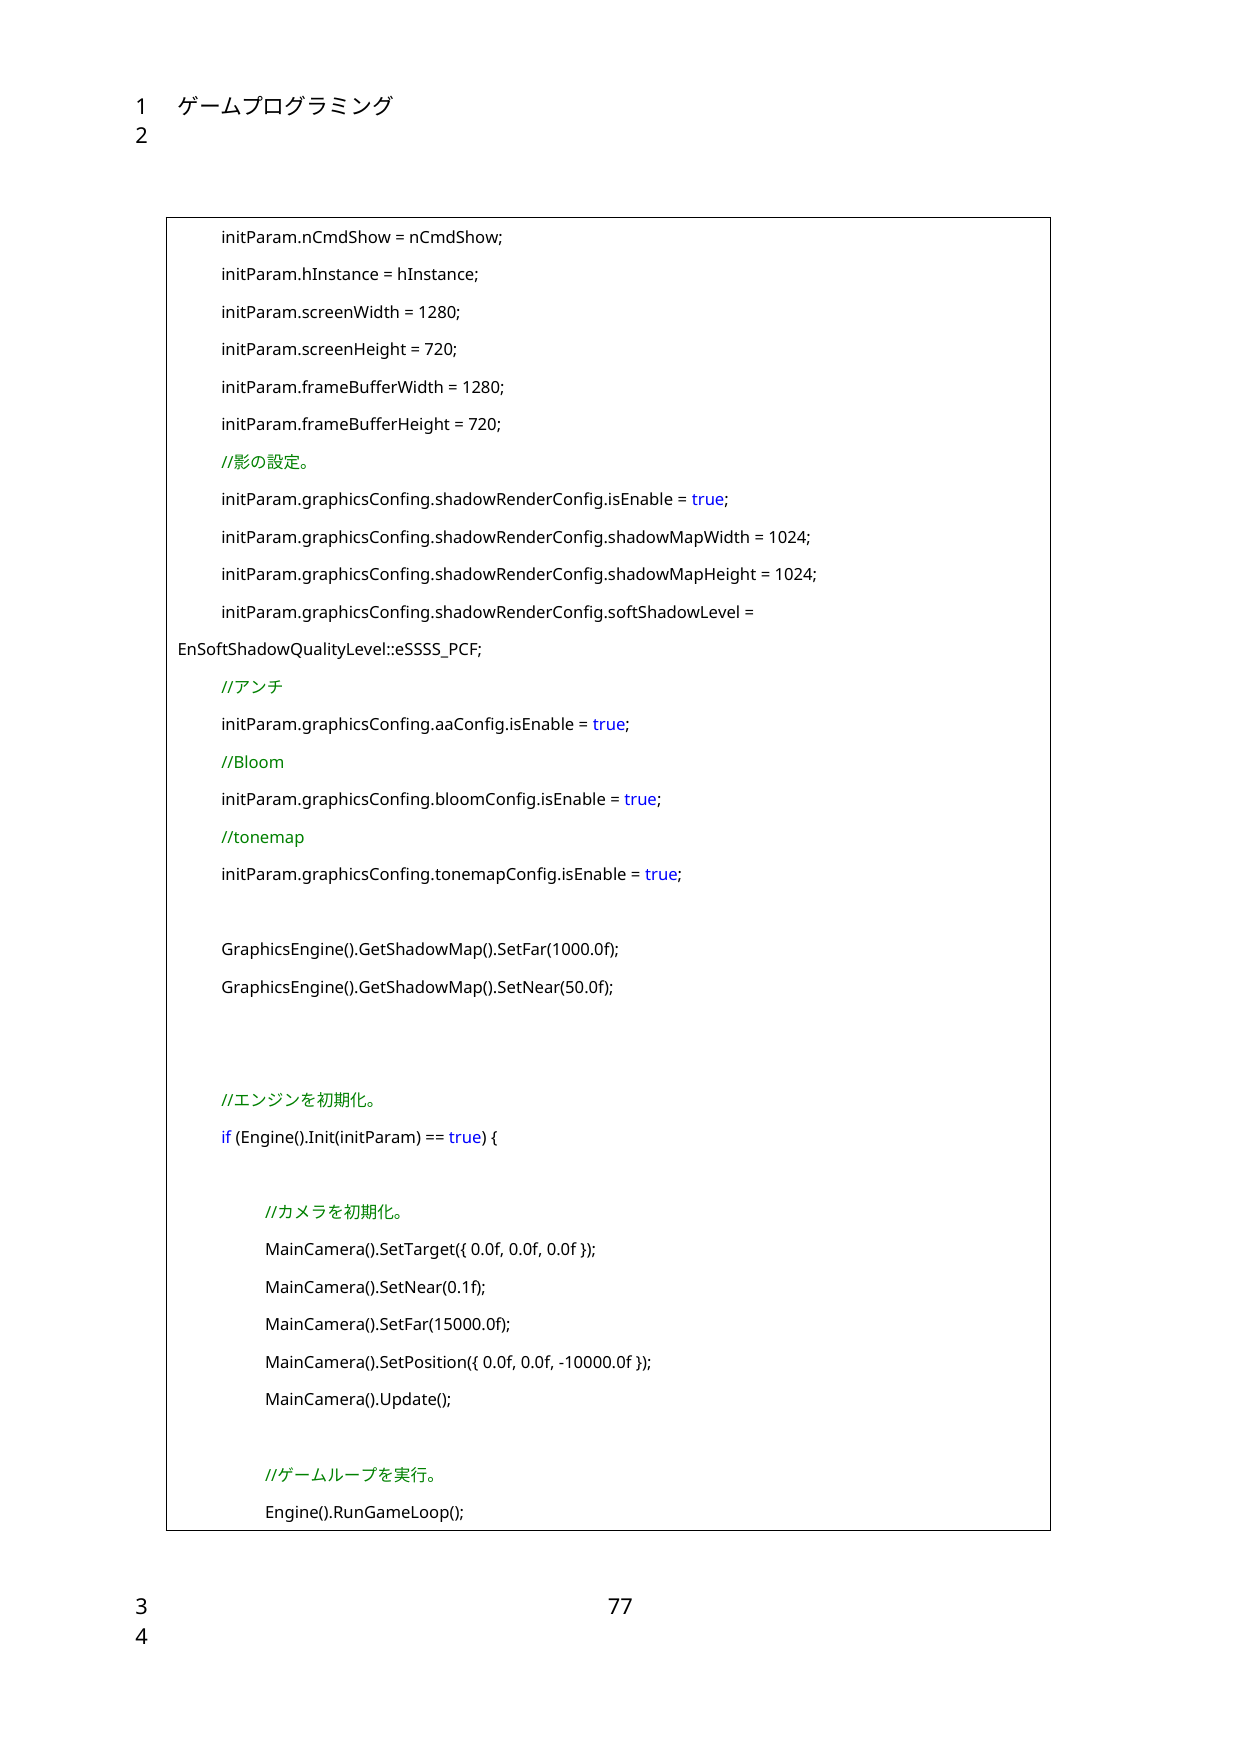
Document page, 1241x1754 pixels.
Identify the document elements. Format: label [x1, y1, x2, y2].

table_header [167, 218, 1050, 1530]
